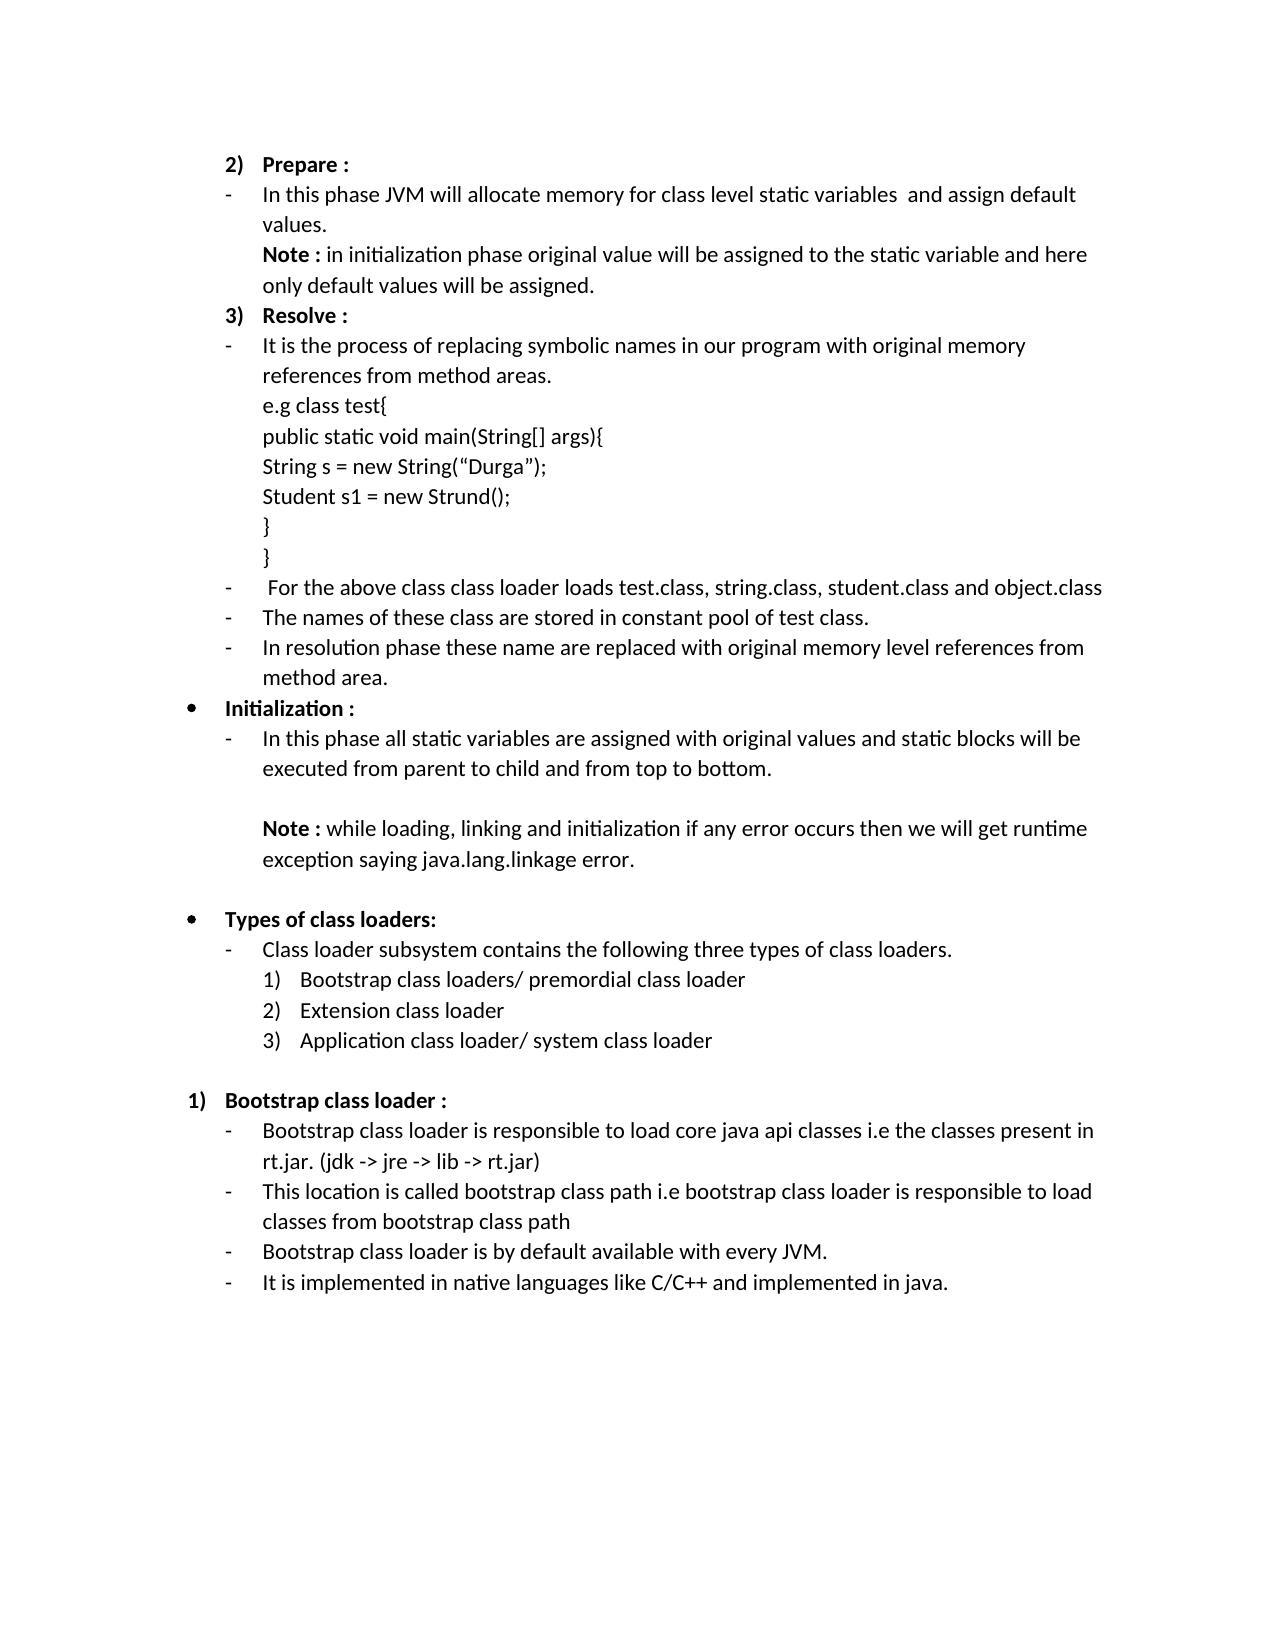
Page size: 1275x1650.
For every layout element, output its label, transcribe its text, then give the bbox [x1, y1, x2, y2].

list Student s1 = new Strund(); [262, 482, 1125, 510]
list Prepare : [225, 150, 1125, 178]
list Bootstrap class loader : [187, 1086, 1125, 1114]
list It is the process of replacing symbolic names in our program with original memory references from method areas. [225, 331, 1125, 389]
list Note : while loading, linking and initialization if any error occurs then we will get runtime exception saying java.lang.linkage error. [262, 814, 1125, 873]
list Application class loader/ system class loader [262, 1026, 1125, 1054]
list e.g class test{ [262, 392, 1125, 420]
list Types of class loaders: [187, 905, 1125, 933]
list In this phase JVM will allocate memory for class level static variables and assign default values. [225, 180, 1125, 238]
list String s = new String(“Durga”); [262, 452, 1125, 480]
list The names of these class are stored in constant pool of test class. [225, 603, 1125, 631]
list Initialization : [187, 694, 1125, 722]
list Bootstrap class loaders/ premordial class loader [262, 966, 1125, 994]
list For the above class class loader loads test.class, string.class, student.class and object.class [225, 573, 1125, 601]
list In resolution phase these name are replaced with original memory level references from method area. [225, 633, 1125, 692]
list Class loader subsystem contains the following three types of class loaders. [225, 935, 1125, 963]
list Bootstrap class loader is responsible to load core java api classes i.e the classes present in rt.jar. (jdk -> jre -> lib -> rt.jar) [225, 1117, 1125, 1175]
list This location is called bootstrap class path i.e bootstrap class loader is responsible to load classes from bootstrap class path [225, 1177, 1125, 1235]
list Bootstrap class loader is by default available with every JVM. [225, 1237, 1125, 1266]
list } [262, 543, 1125, 571]
list } [262, 512, 1125, 541]
list public static void main(String[] args){ [262, 422, 1125, 450]
list Resolve : [225, 301, 1125, 329]
list Extension class loader [262, 996, 1125, 1024]
list In this phase all static variables are assigned with original values and static blocks will be executed from parent to child and from top to bottom. [225, 724, 1125, 782]
list Note : in initialization phase original value will be assigned to the static variable and here only default values will be assigned. [262, 241, 1125, 299]
list It is implemented in native languages like C/C++ and implemented in java. [225, 1268, 1125, 1296]
